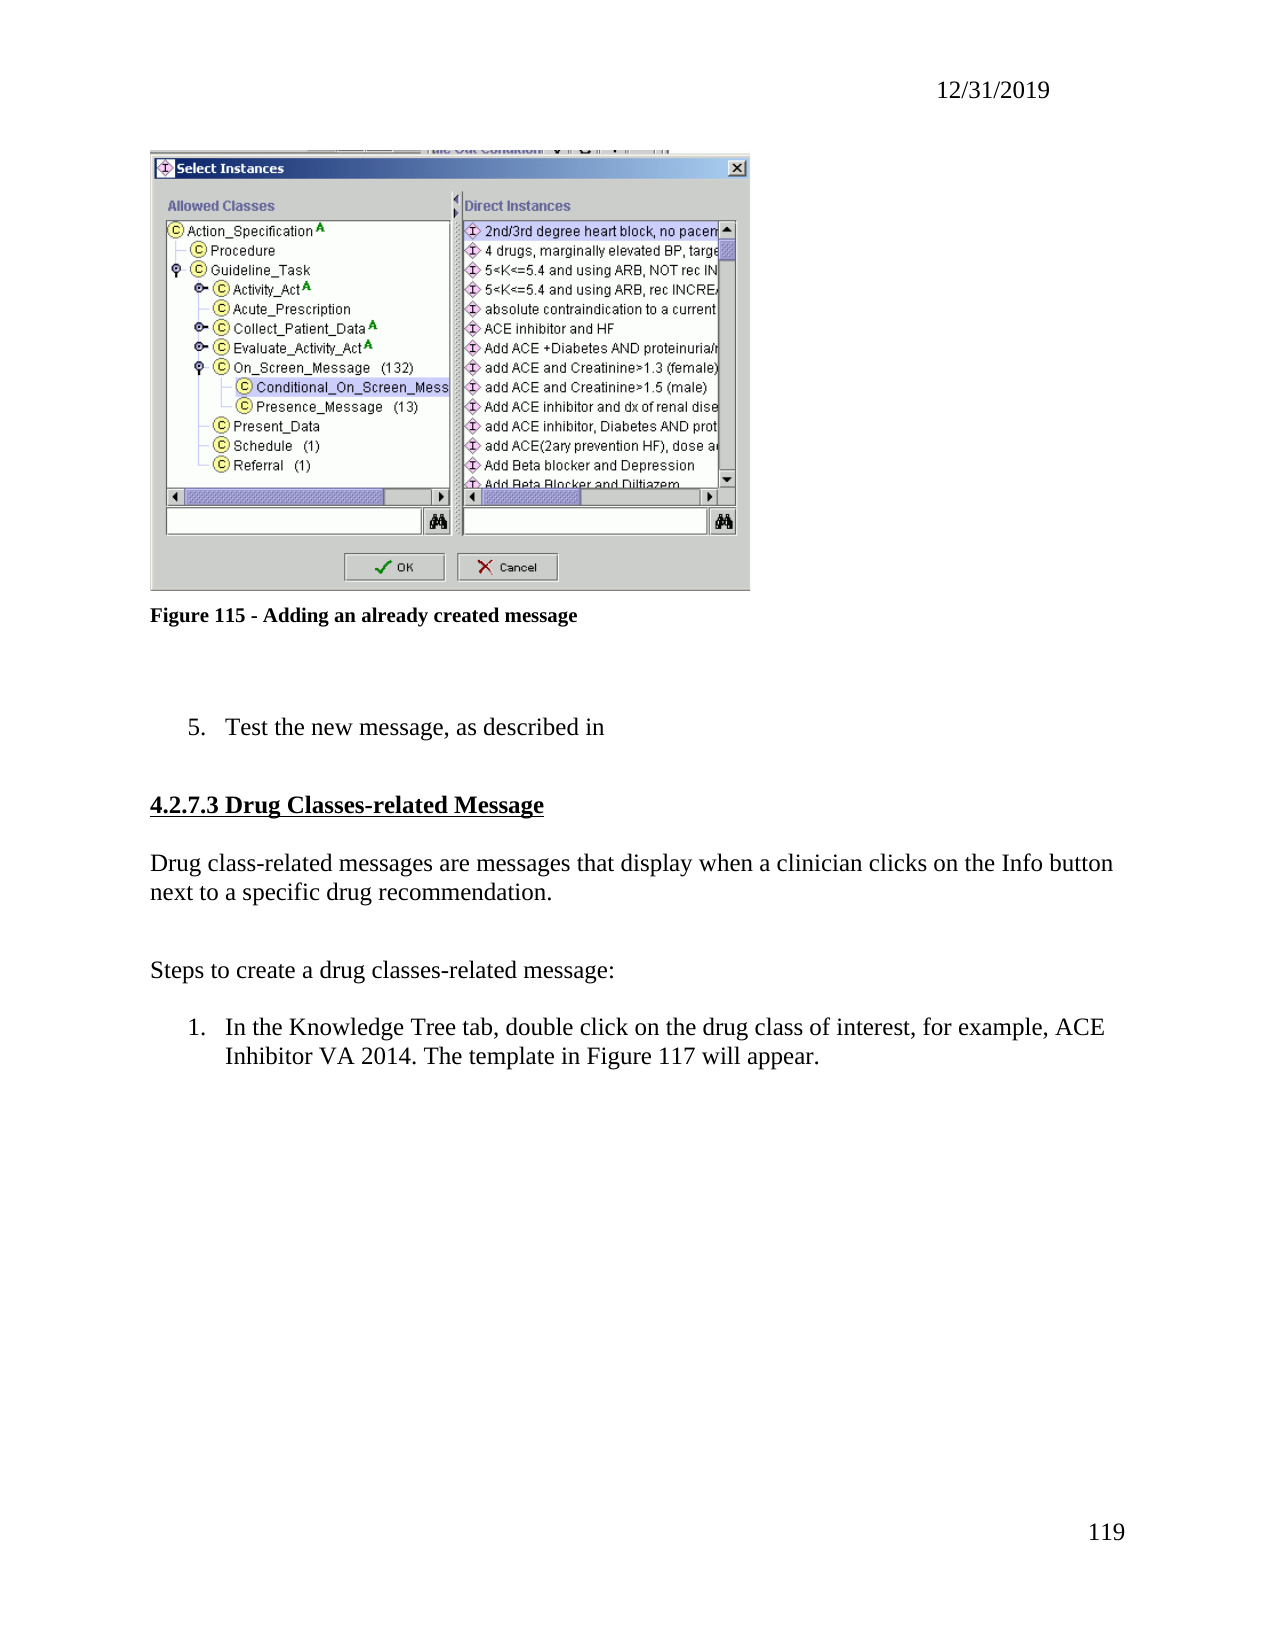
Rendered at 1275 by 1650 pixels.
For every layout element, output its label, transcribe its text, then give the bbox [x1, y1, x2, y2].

text Drug class-related messages are messages that display when a clinician clicks on the Info button next to a specific drug recommendation. [150, 848, 1125, 906]
picture [150, 150, 750, 591]
subtitle ​4.2.7.3​ Drug Classes-related Message [150, 791, 1125, 819]
list Test the new message, as described in [187, 712, 1125, 741]
list In the Knowledge Tree tab, double click on the drug class of interest, for example, ACE Inhibitor VA 2014. The template in Figure 117 will appear. [187, 1012, 1125, 1070]
text Steps to create a drug classes-related message: [150, 955, 1125, 983]
text Figure 115 - Adding an already created message [150, 603, 1125, 627]
